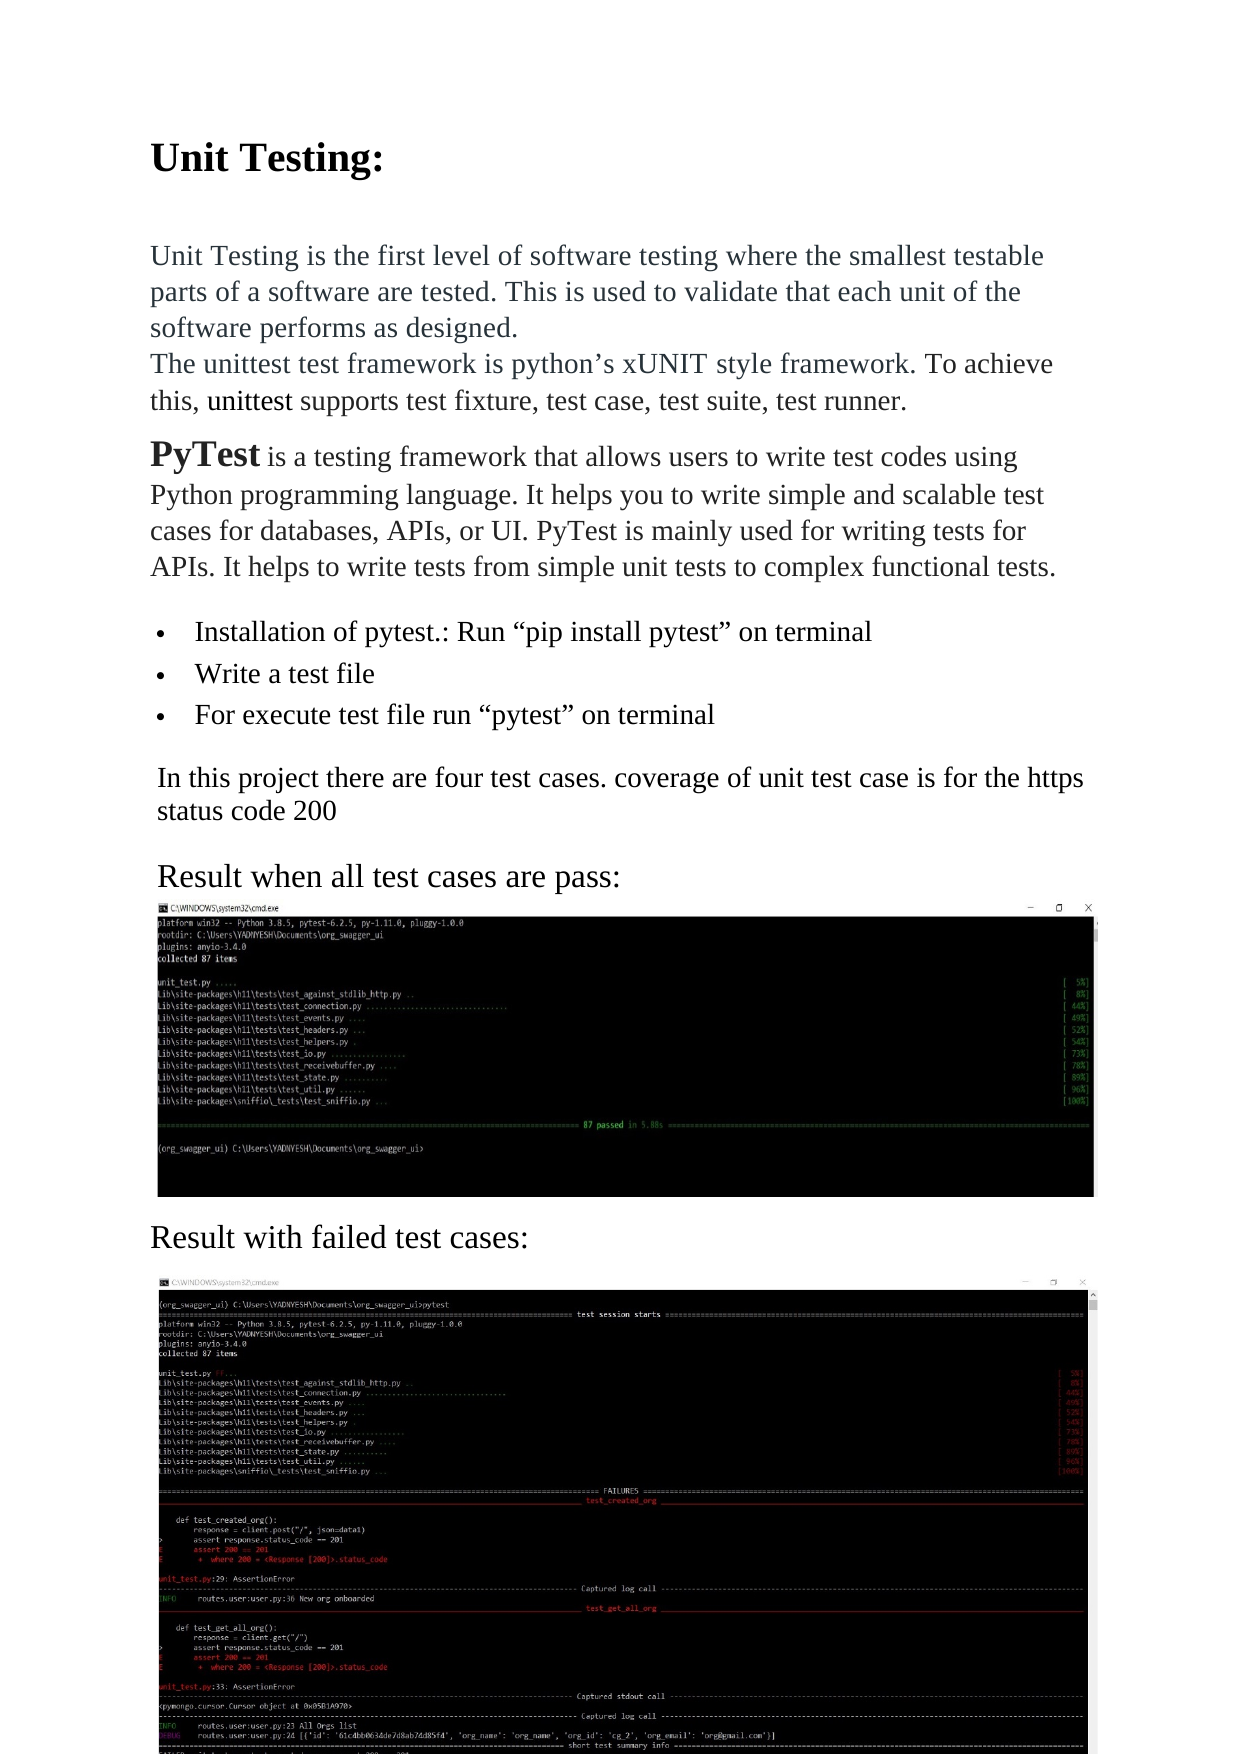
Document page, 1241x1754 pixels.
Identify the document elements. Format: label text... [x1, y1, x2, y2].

picture [157, 899, 1098, 1197]
list For execute test file run “pytest” on terminal [157, 697, 1090, 731]
picture [158, 1275, 1098, 1754]
text In this project there are four test cases. coverage of unit test case is for the https status code 200 [157, 760, 1090, 827]
list Installation of pytest.: Run “pip install pytest” on terminal [157, 614, 1090, 648]
text Unit Testing: [150, 133, 1090, 181]
text Unit Testing is the first level of software testing where the smallest testable parts of a software are tested. This is used to validate that each unit of the software performs as designed. The unittest test framework is python’s xUNIT style framework. To achieve this, unittest supports test fixture, test case, test suite, test runner. [150, 238, 1090, 416]
text Result when all test cases are pass: [157, 856, 1090, 894]
list Write a test file [157, 656, 1090, 689]
text PyTest is a testing framework that allows users to write test codes using Python programming language. It helps you to write simple and scalable test cases for databases, APIs, or UI. PyTest is mainly used for writing tests for APIs. It helps to write tests from simple unit tests to complex functional tests. [150, 431, 1090, 583]
text Result with failed test cases: [150, 1217, 1090, 1255]
